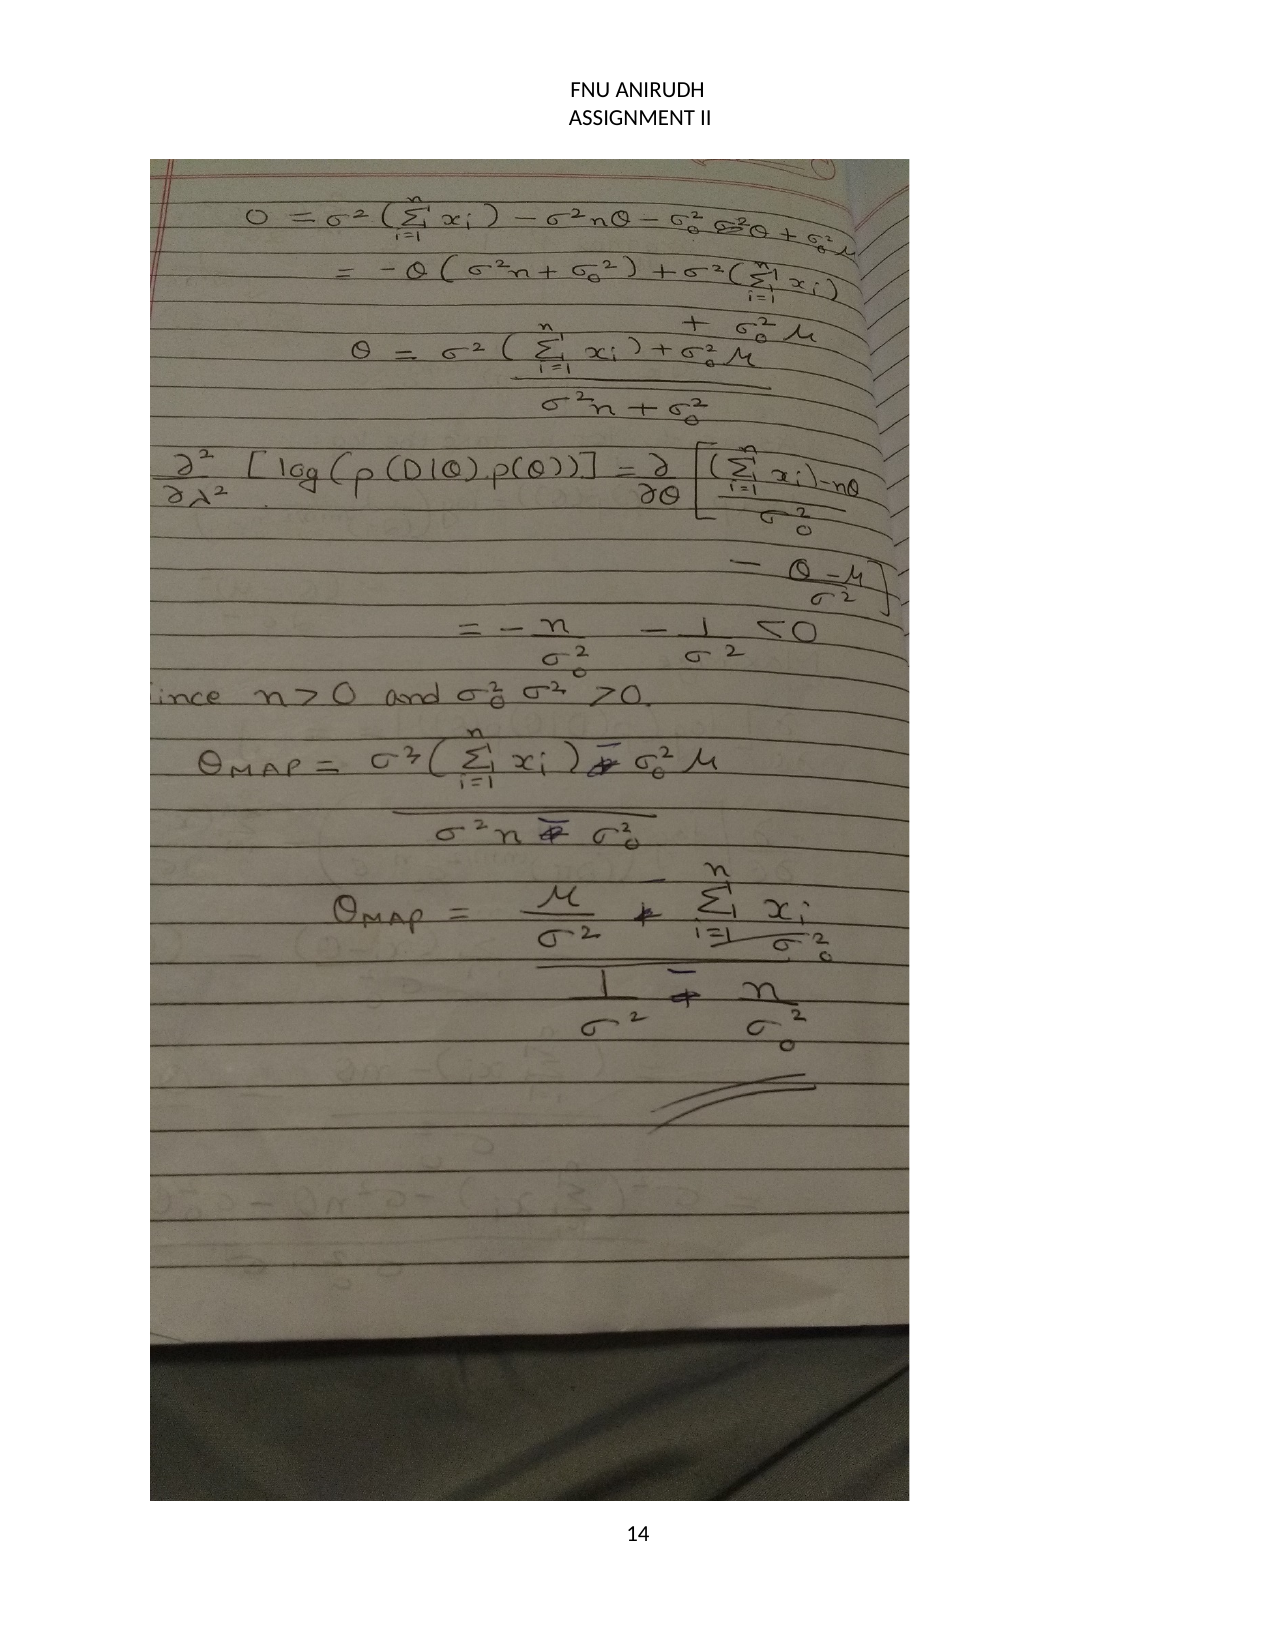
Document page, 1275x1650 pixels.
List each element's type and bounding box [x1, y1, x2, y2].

picture [150, 159, 910, 1501]
